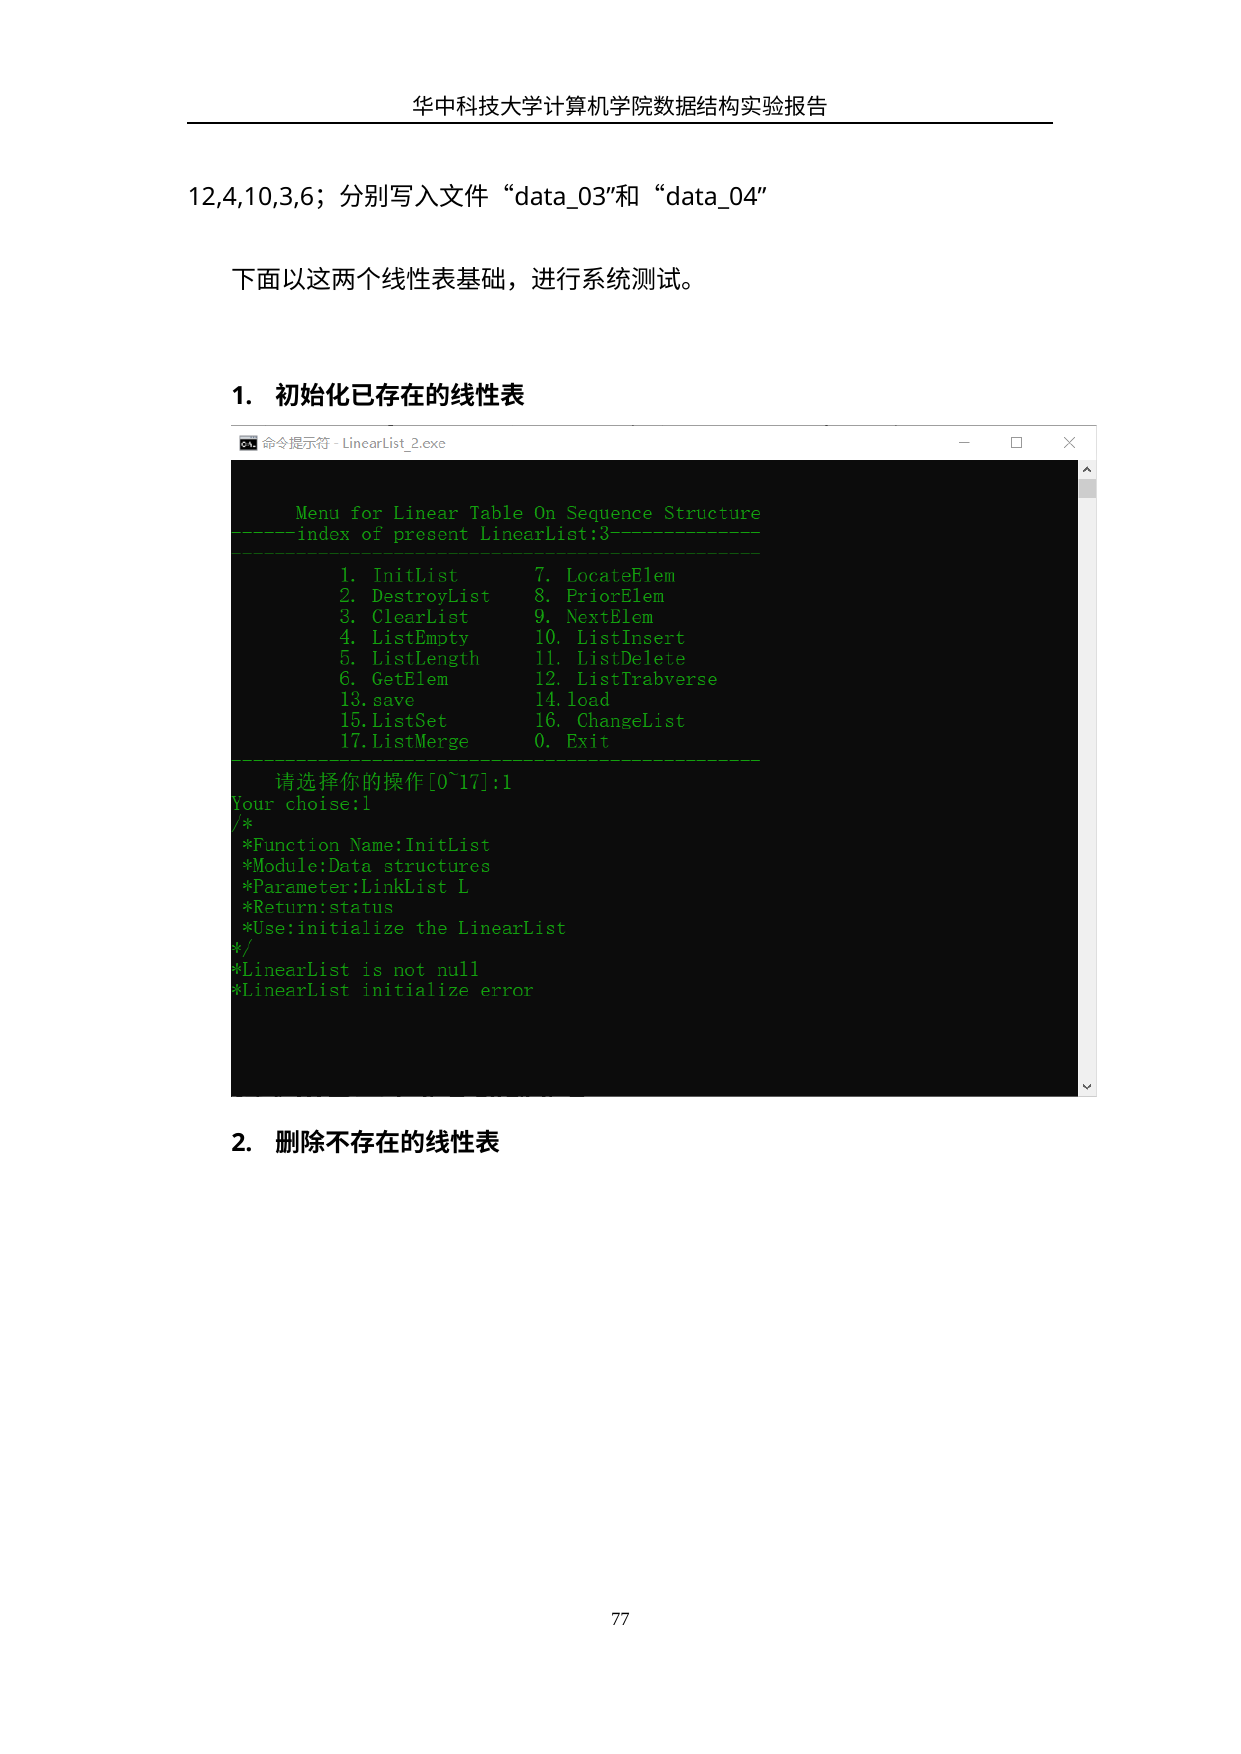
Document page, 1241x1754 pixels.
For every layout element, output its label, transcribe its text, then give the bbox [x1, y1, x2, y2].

list 删除不存在的线性表 [187, 1108, 1053, 1173]
picture [231, 425, 1097, 1097]
list 初始化已存在的线性表 [187, 361, 1053, 426]
list 下面以这两个线性表基础，进行系统测试。 [187, 245, 1053, 310]
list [187, 162, 1053, 227]
